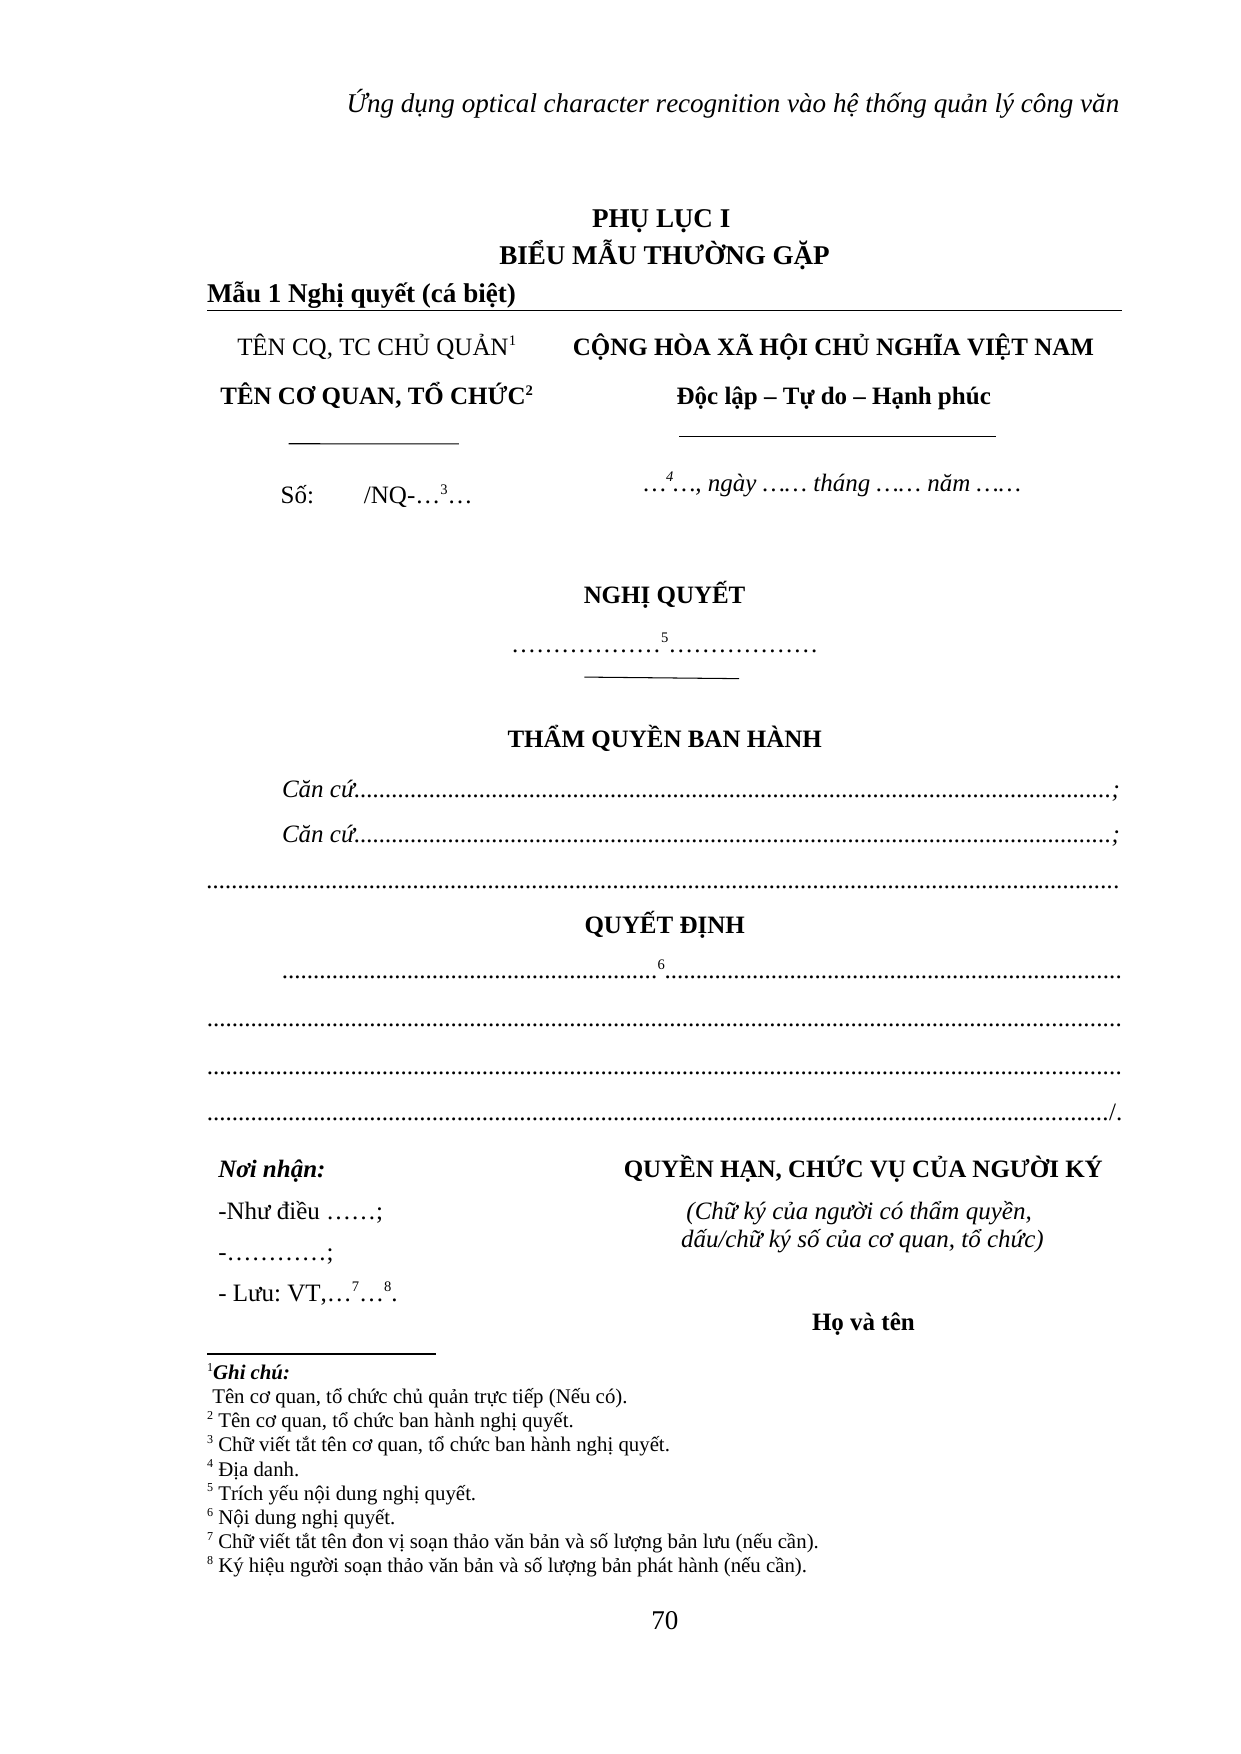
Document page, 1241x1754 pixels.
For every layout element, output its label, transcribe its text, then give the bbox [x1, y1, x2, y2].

subtitle BIỂU MẪU THƯỜNG GẶP [207, 202, 1122, 271]
text Mẫu 1 Nghị quyết (cá biệt) [207, 277, 1122, 310]
text NGHỊ QUYẾT [207, 580, 1122, 608]
text . [207, 865, 1122, 893]
table_header QUYỀN HẠN, CHỨC VỤ CỦA NGƯỜI KÝ (Chữ ký của người có thẩm quyền, dấu/chữ ký số của cơ quan, tổ chức) Họ và tên [605, 1142, 1121, 1336]
table_header Nơi nhận: -Như điều ……; -…………; - Lưu: VT,……. [207, 1142, 605, 1336]
table_header TÊN CQ, TC CHỦ QUẢN TÊN CƠ QUAN, TỔ CHỨC Số: /NQ-…… [207, 332, 546, 530]
table_header CỘNG HÒA XÃ HỘI CHỦ NGHĨA VIỆT NAM Độc lập – Tự do – Hạnh phúc ……, ngày …… tháng …… năm …… [546, 332, 1121, 530]
text ……………………………… [207, 629, 1122, 658]
text /. [207, 1097, 1122, 1125]
text QUYẾT ĐỊNH [207, 910, 1122, 939]
text THẨM QUYỀN BAN HÀNH [207, 724, 1122, 753]
text Căn cứ ; [207, 774, 1122, 803]
text Căn cứ ; [207, 819, 1122, 848]
